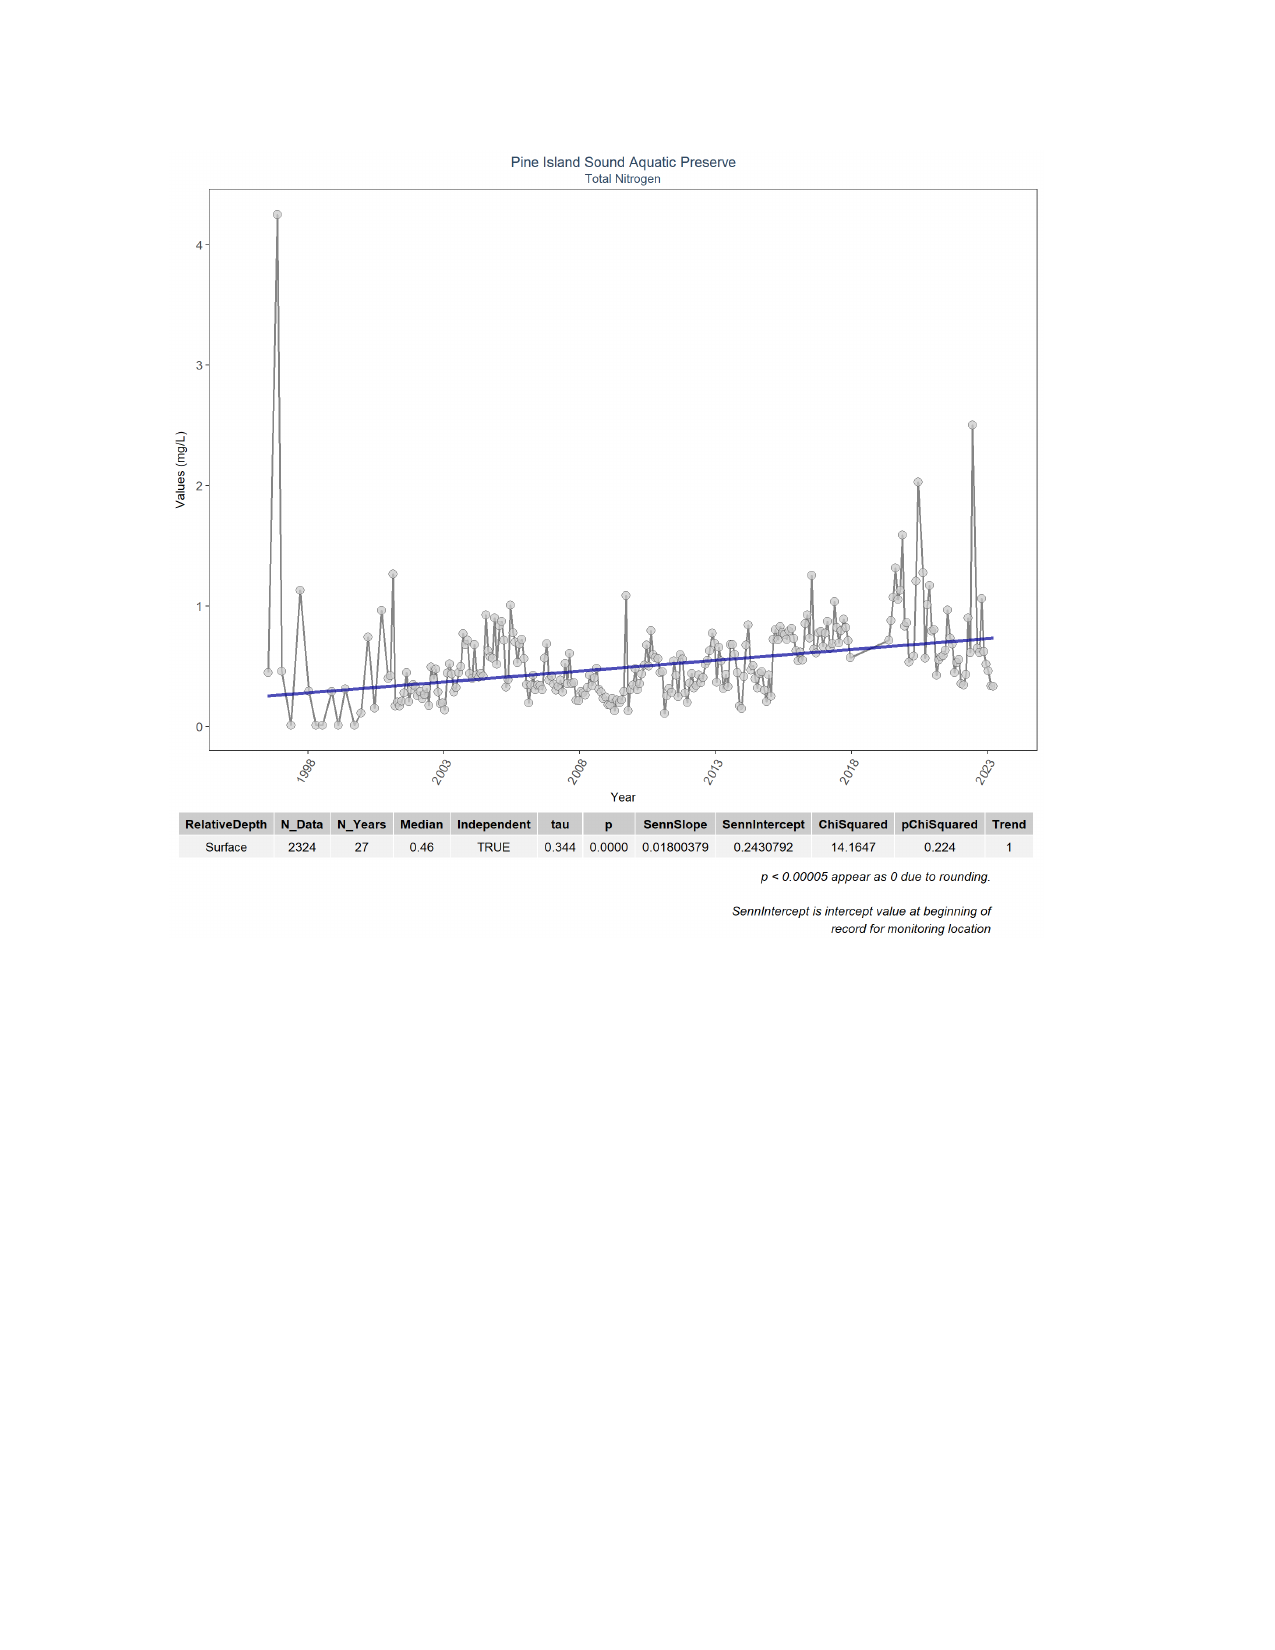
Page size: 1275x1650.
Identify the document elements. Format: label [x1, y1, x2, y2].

picture [168, 150, 1044, 938]
